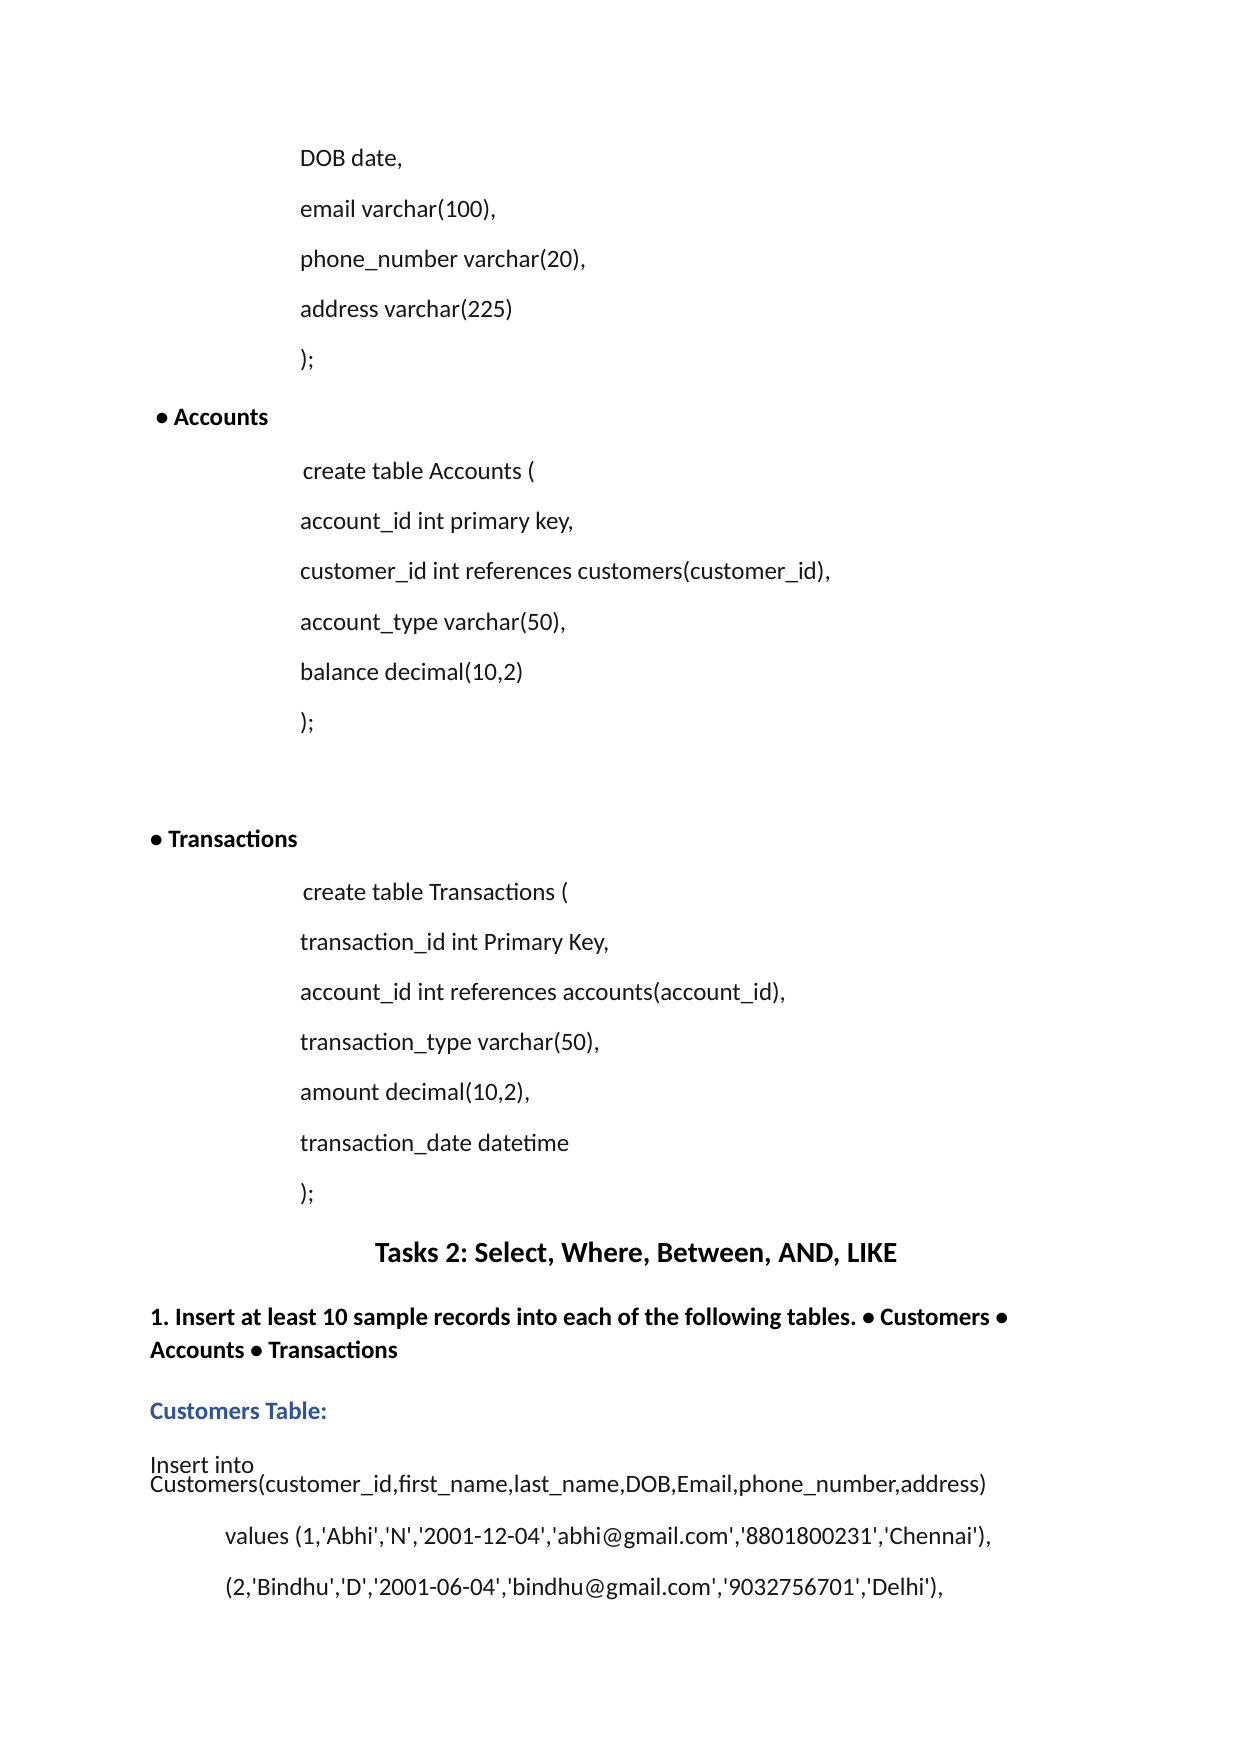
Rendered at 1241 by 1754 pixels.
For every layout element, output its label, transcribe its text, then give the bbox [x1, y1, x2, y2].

text ); [300, 713, 1090, 734]
text Customers Table: [150, 1395, 1090, 1426]
text Insert into Customers(customer_id,first_name,last_name,DOB,Email,phone_number,address) [150, 1457, 1090, 1499]
text phone_number varchar(20), [300, 250, 1090, 271]
text • Accounts [150, 401, 1090, 432]
text transaction_id int Primary Key, [300, 933, 1090, 954]
text transaction_date datetime [300, 1134, 1090, 1155]
text customer_id int references customers(customer_id), [300, 563, 1090, 584]
text account_type varchar(50), [300, 613, 1090, 634]
text Tasks 2: Select, Where, Between, AND, LIKE [300, 1234, 1090, 1270]
text 1. Insert at least 10 sample records into each of the following tables. • Customers • Accounts • Transactions [150, 1301, 1090, 1364]
text email varchar(100), [300, 200, 1090, 221]
text create table Accounts ( [150, 462, 1090, 483]
text transaction_type varchar(50), [300, 1034, 1090, 1055]
text ); [300, 351, 1090, 372]
text DOB date, [300, 150, 1090, 171]
text • Transactions [150, 823, 1090, 854]
text create table Transactions ( [150, 883, 1090, 904]
text amount decimal(10,2), [300, 1084, 1090, 1105]
text account_id int references accounts(account_id), [300, 983, 1090, 1004]
text balance decimal(10,2) [300, 663, 1090, 684]
text values (1,'Abhi','N','2001-12-04','abhi@gmail.com','8801800231','Chennai'), [150, 1528, 1090, 1549]
text account_id int primary key, [300, 513, 1090, 534]
text address varchar(225) [300, 301, 1090, 322]
text (2,'Bindhu','D','2001-06-04','bindhu@gmail.com','9032756701','Delhi'), [150, 1578, 1090, 1599]
text ); [300, 1184, 1090, 1205]
